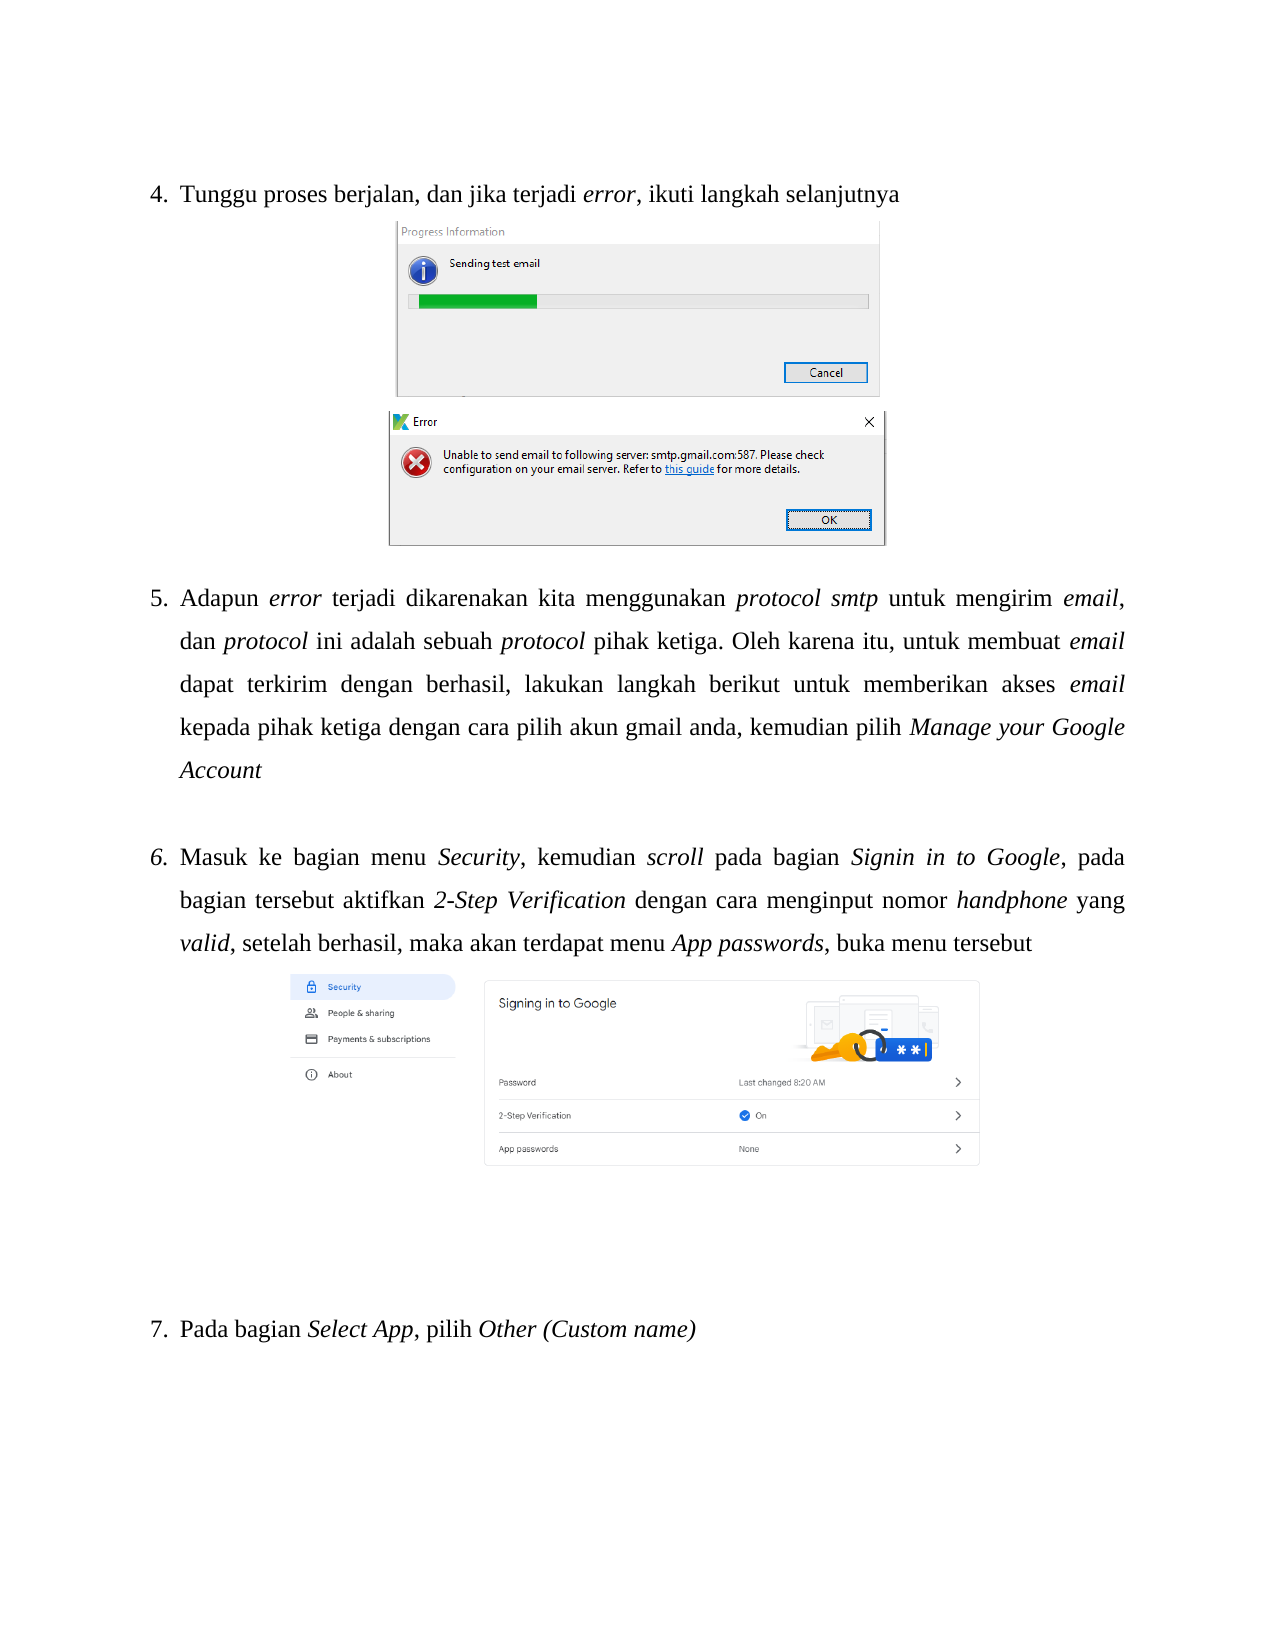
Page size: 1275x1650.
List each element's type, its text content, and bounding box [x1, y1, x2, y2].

list Tunggu proses berjalan, dan jika terjadi error, ikuti langkah selanjutnya [150, 179, 1125, 207]
list Adapun error terjadi dikarenakan kita menggunakan protocol smtp untuk mengirim email, dan protocol ini adalah sebuah protocol pihak ketiga. Oleh karena itu, untuk membuat email dapat terkirim dengan berhasil, lakukan langkah berikut untuk memberikan akses email kepada pihak ketiga dengan cara pilih akun gmail anda, kemudian pilih Manage your Google Account [150, 583, 1125, 784]
picture [388, 411, 887, 546]
list Masuk ke bagian menu Security, kemudian scroll pada bagian Signin in to Google, pada bagian tersebut aktifkan 2-Step Verification dengan cara menginput nomor handphone yang valid, setelah berhasil, maka akan terdapat menu App passwords, buka menu tersebut [150, 842, 1125, 957]
picture [395, 221, 880, 397]
list Pada bagian Select App, pilih Other (Custom name) [150, 1314, 1125, 1343]
picture [290, 971, 985, 1171]
